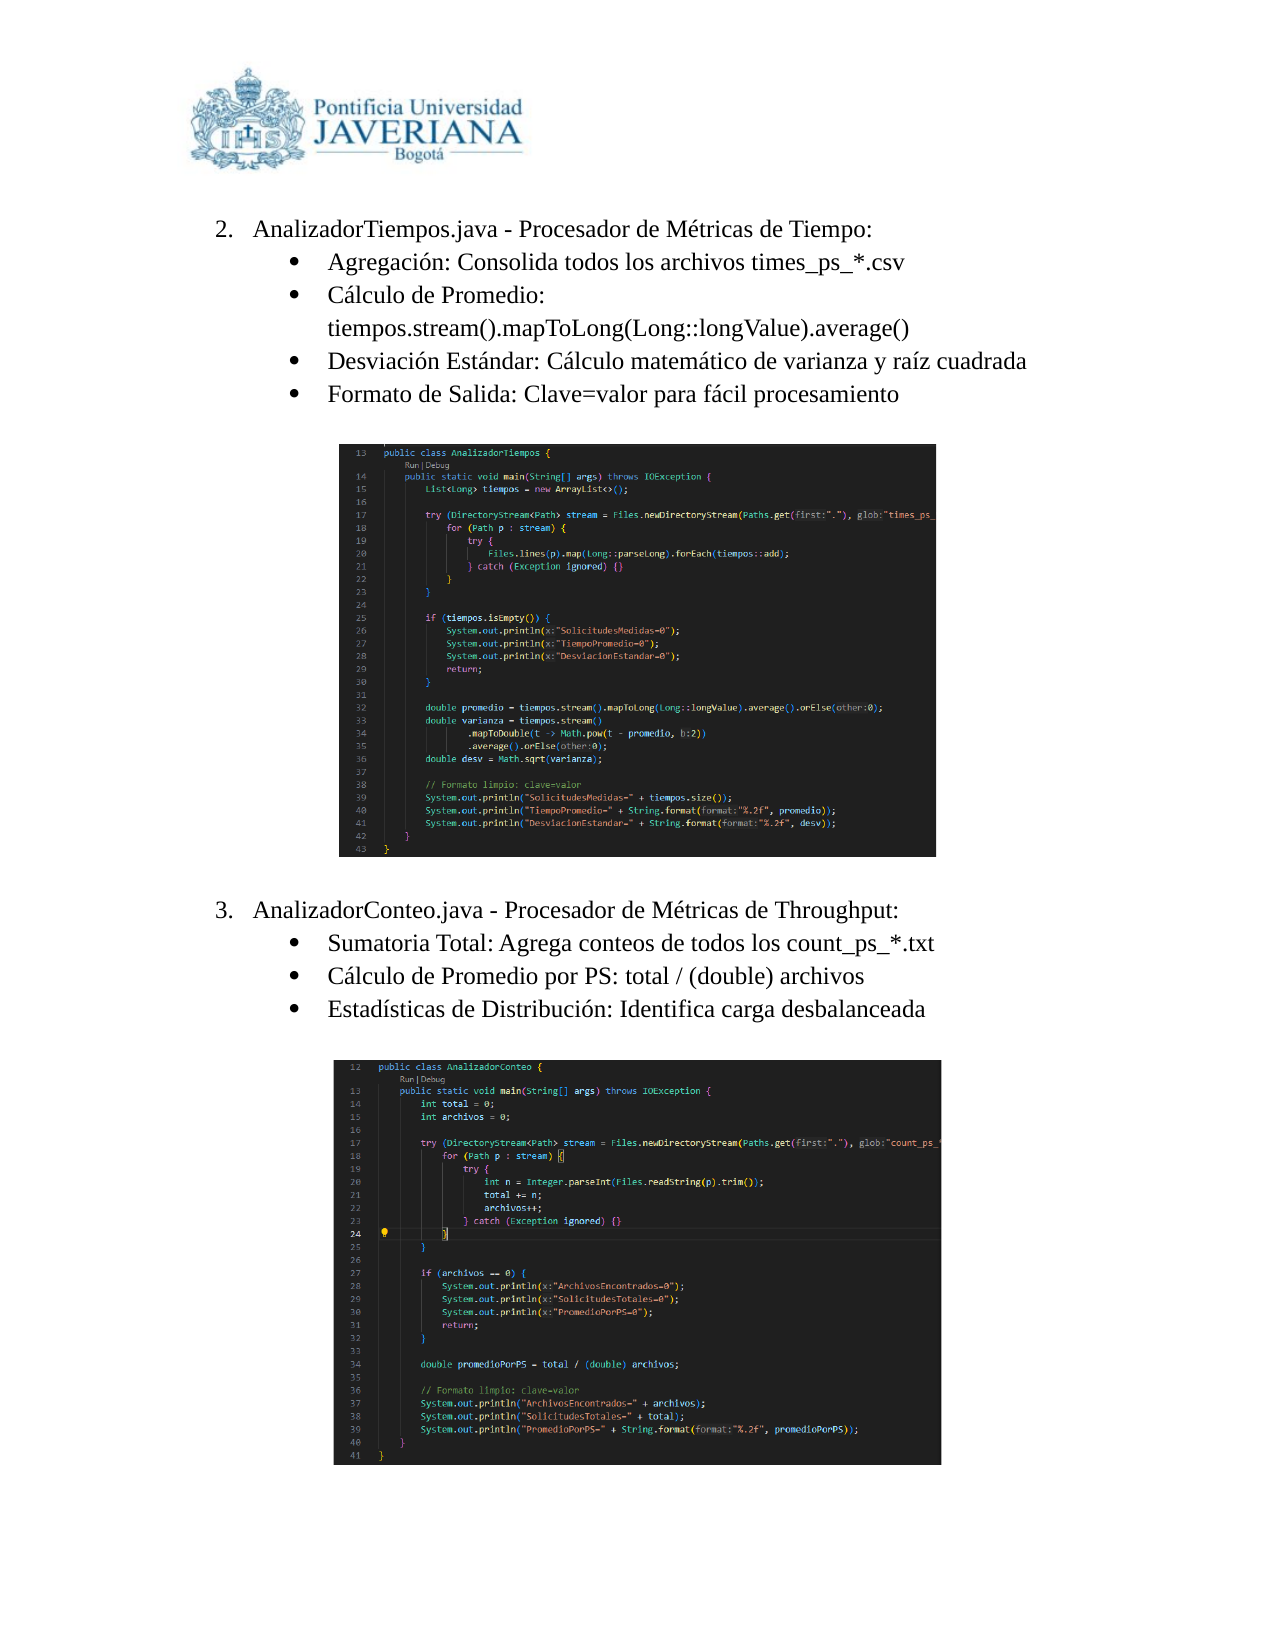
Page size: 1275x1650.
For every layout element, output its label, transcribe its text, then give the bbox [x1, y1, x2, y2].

list Desviación Estándar: Cálculo matemático de varianza y raíz cuadrada [290, 346, 1098, 374]
picture [339, 444, 937, 857]
picture [177, 43, 549, 195]
list AnalizadorConteo.java - Procesador de Métricas de Throughput: [215, 895, 1098, 924]
list Sumatoria Total: Agrega conteos de todos los count_ps_*.txt [290, 928, 1098, 957]
picture [333, 1060, 942, 1465]
list Estadísticas de Distribución: Identifica carga desbalanceada [290, 994, 1098, 1023]
list Cálculo de Promedio por PS: total / (double) archivos [290, 961, 1098, 990]
list Cálculo de Promedio: tiempos.stream().mapToLong(Long::longValue).average() [290, 280, 1098, 341]
list AnalizadorTiempos.java - Procesador de Métricas de Tiempo: [215, 214, 1098, 242]
list Agregación: Consolida todos los archivos times_ps_*.csv [290, 247, 1098, 275]
list Formato de Salida: Clave=valor para fácil procesamiento [290, 379, 1098, 407]
